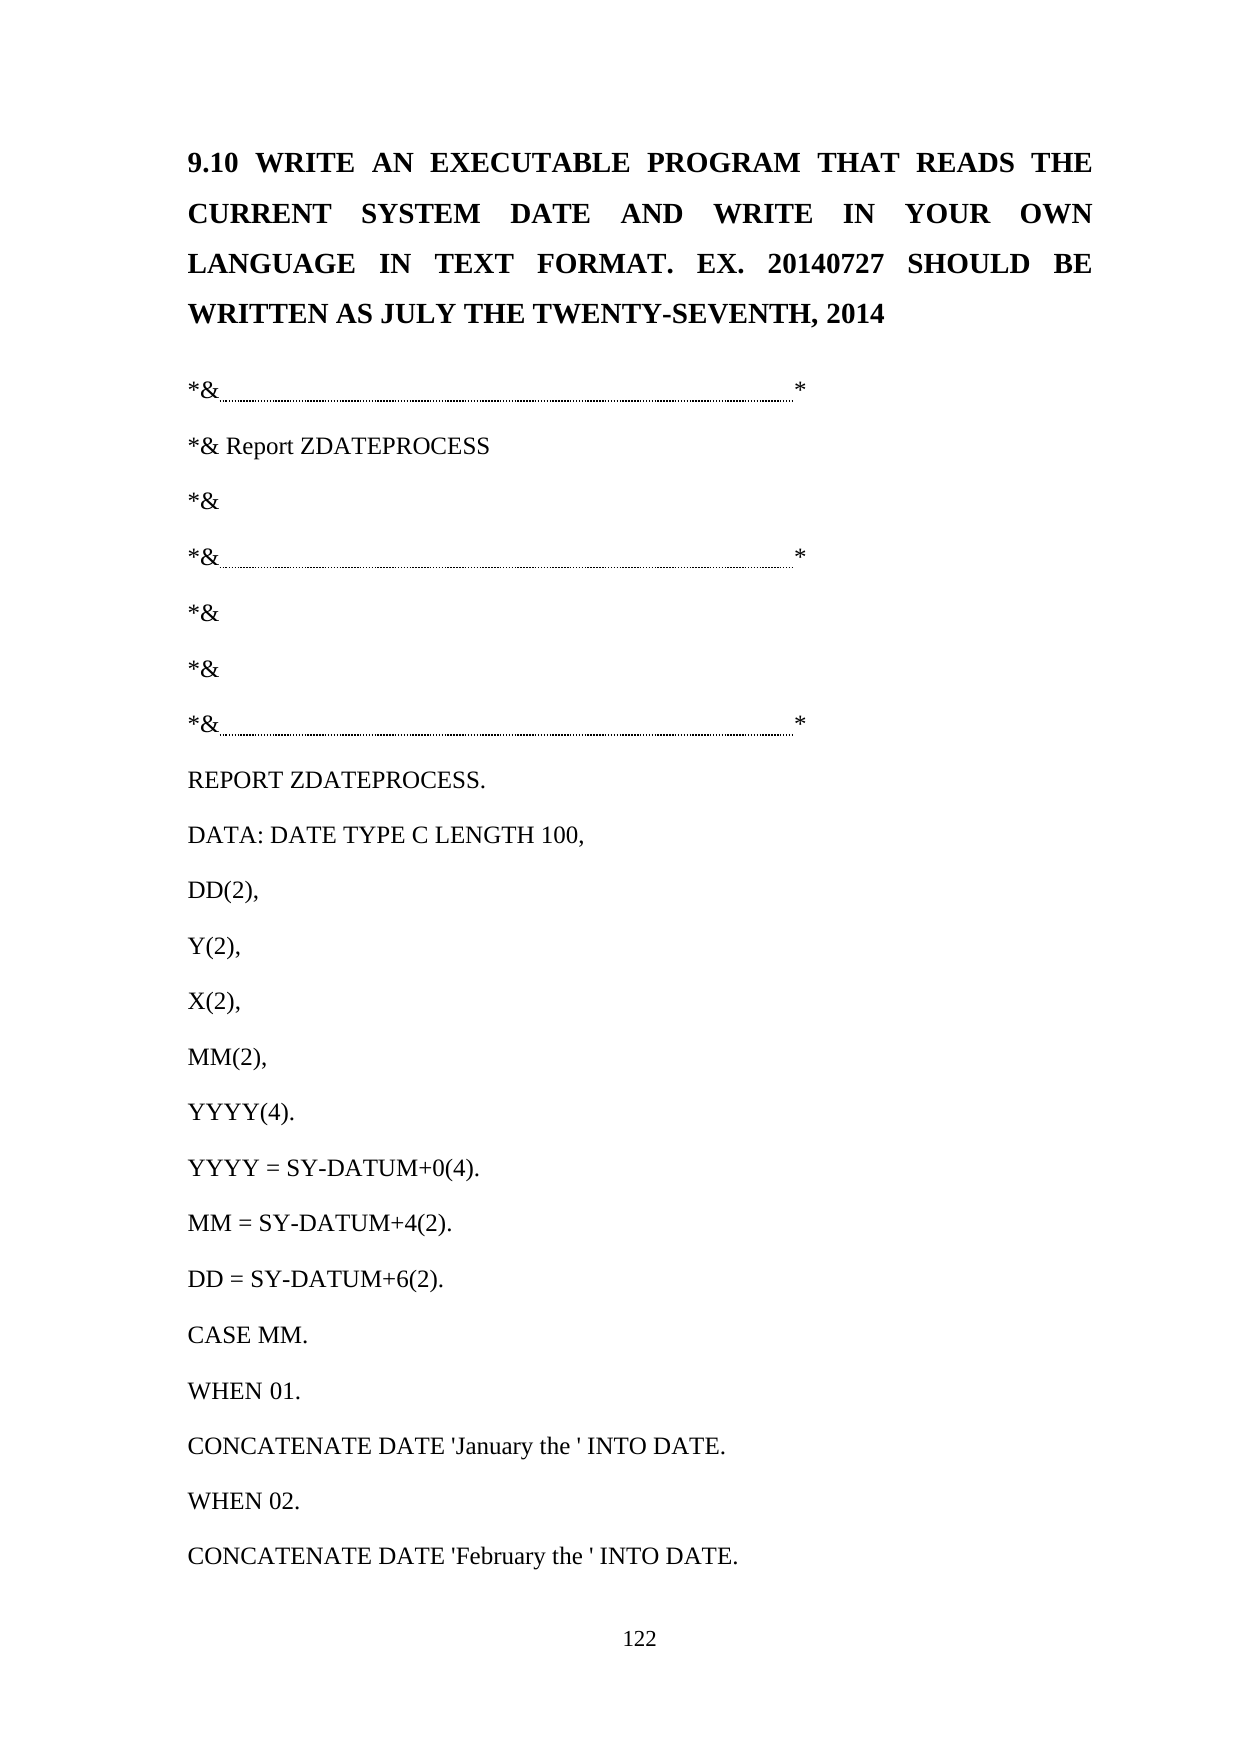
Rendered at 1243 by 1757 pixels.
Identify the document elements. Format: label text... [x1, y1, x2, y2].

text *& * REPORT ZDATEPROCESS. [187, 709, 808, 793]
text X(2), [187, 986, 1145, 1015]
text DD = SY-DATUM+6(2). CASE MM. [187, 1264, 446, 1348]
text YYYY = SY-DATUM+0(4). MM = SY-DATUM+4(2). [187, 1153, 482, 1237]
text *& * [187, 375, 1145, 404]
text YYYY(4). [187, 1097, 1145, 1126]
text Y(2), [187, 931, 1145, 960]
text *& [187, 598, 1145, 627]
text MM(2), [187, 1042, 1145, 1071]
text CONCATENATE DATE 'January the ' INTO DATE. WHEN 02. [187, 1431, 728, 1514]
text WHEN 01. [187, 1376, 1145, 1405]
text *& [187, 654, 1145, 682]
list WRITE AN EXECUTABLE PROGRAM THAT READS THE CURRENT SYSTEM DATE AND WRITE IN YOUR OWN LANGUAGE IN TEXT FORMAT. EX. 20140727 SHOULD BE WRITTEN AS JULY THE TWENTY-SEVENTH, 2014 [187, 146, 1094, 330]
text DATA: DATE TYPE C LENGTH 100, DD(2), [187, 820, 587, 904]
text *& Report ZDATEPROCESS [187, 431, 1145, 460]
text *& [187, 486, 1145, 515]
text *& * [187, 542, 1145, 571]
text CONCATENATE DATE 'February the ' INTO DATE. [187, 1541, 1145, 1570]
